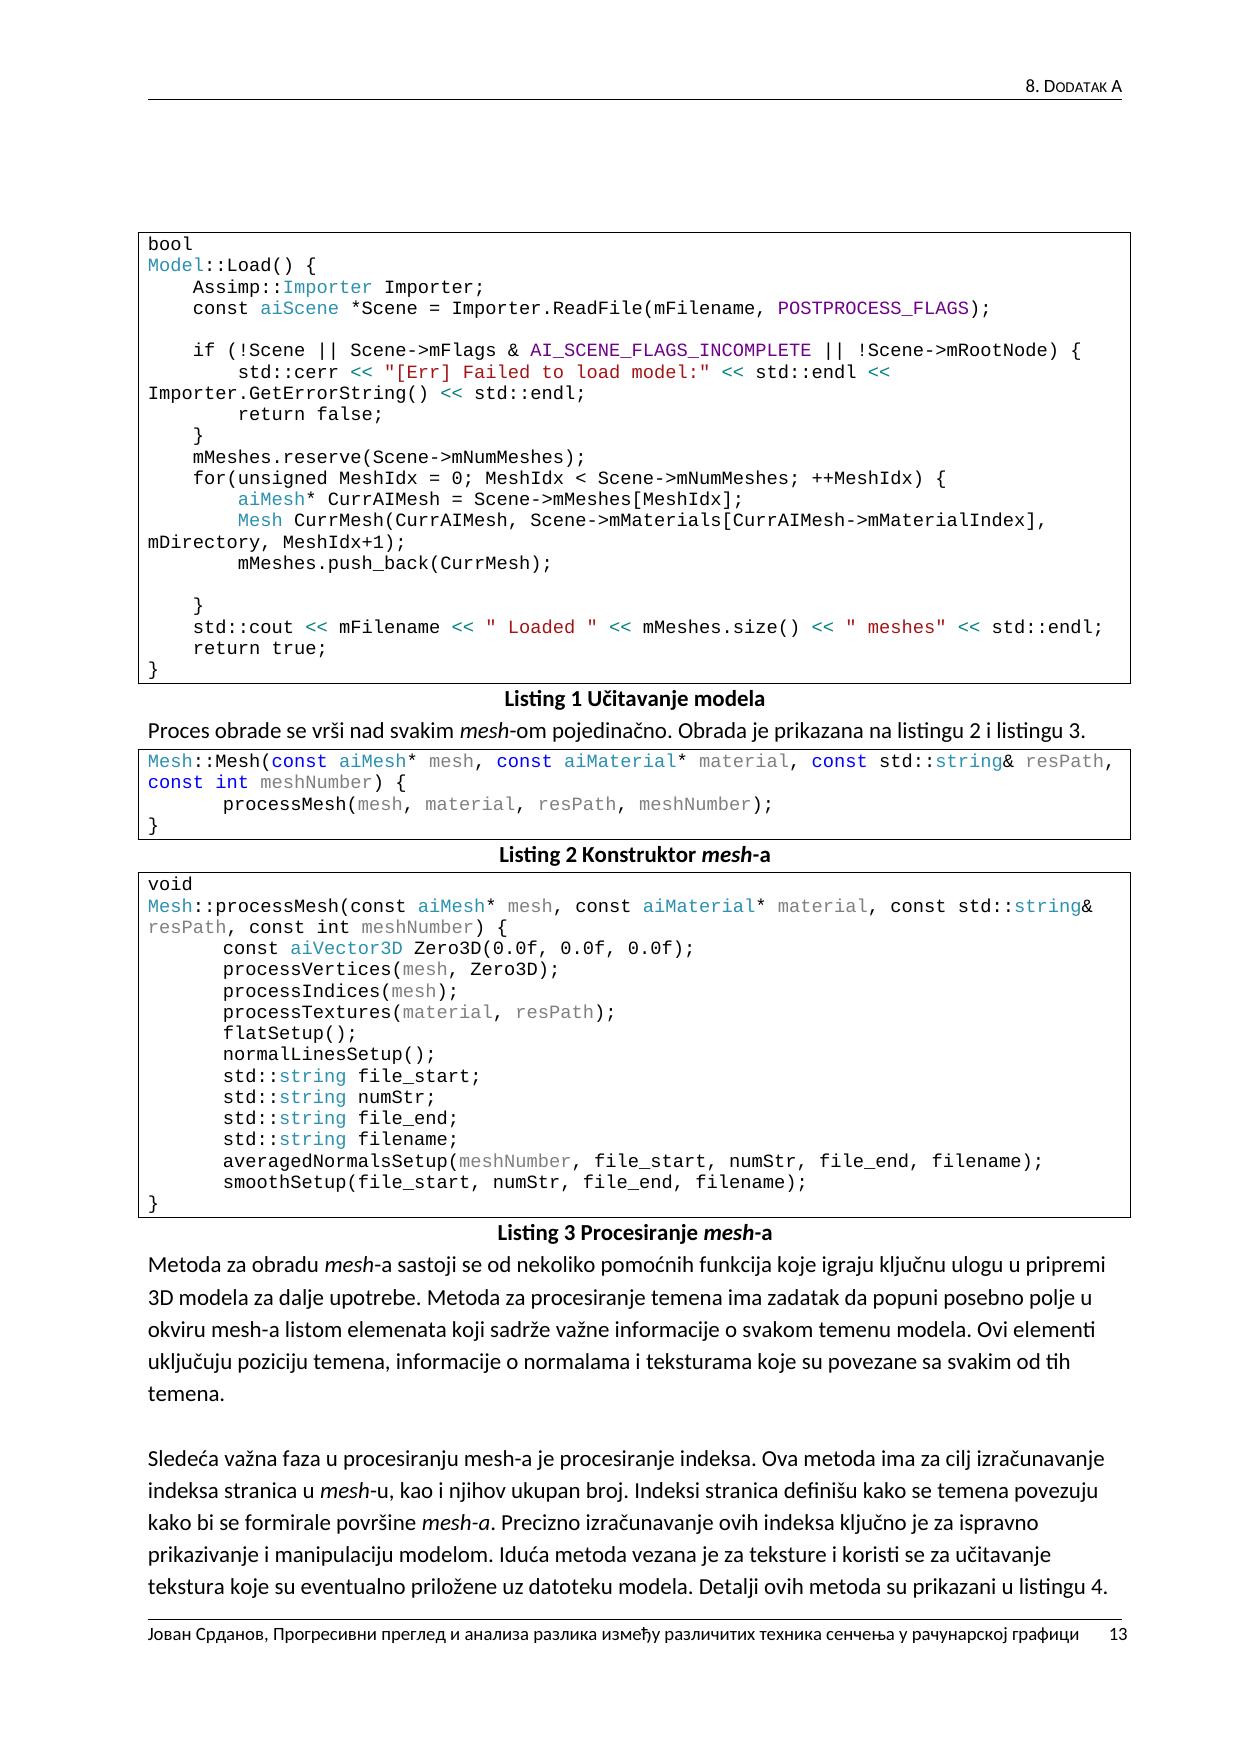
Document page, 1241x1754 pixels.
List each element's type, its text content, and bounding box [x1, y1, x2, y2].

text if (!Scene || Scene->mFlags & AI_SCENE_FLAGS_INCOMPLETE || !Scene->mRootNode) { [148, 341, 1122, 362]
text averagedNormalsSetup(meshNumber, file_start, numStr, file_end, filename); [148, 1151, 1122, 1173]
text normalLinesSetup(); [148, 1045, 1122, 1066]
text Model::Load() { [148, 256, 1122, 277]
text const aiScene *Scene = Importer.ReadFile(mFilename, POSTPROCESS_FLAGS); [148, 299, 1122, 320]
text for(unsigned MeshIdx = 0; MeshIdx < Scene->mNumMeshes; ++MeshIdx) { [148, 469, 1122, 490]
text Listing 3 Procesiranje mesh-a [148, 1218, 1122, 1246]
text aiMesh* CurrAIMesh = Scene->mMeshes[MeshIdx]; [148, 490, 1122, 511]
text Mesh::processMesh(const aiMesh* mesh, const aiMaterial* material, const std::string& resPath, const int meshNumber) { [148, 896, 1122, 939]
text const aiVector3D Zero3D(0.0f, 0.0f, 0.0f); [148, 939, 1122, 960]
text Assimp::Importer Importer; [148, 277, 1122, 299]
text std::cerr << "[Err] Failed to load model:" << std::endl << Importer.GetErrorString() << std::endl; [148, 362, 1122, 405]
text } [139, 657, 1130, 683]
text std::string filename; [148, 1130, 1122, 1151]
text std::string numStr; [148, 1088, 1122, 1109]
text return false; [148, 405, 1122, 426]
text std::string file_end; [148, 1109, 1122, 1130]
text Listing 2 Konstruktor mesh-a [148, 840, 1122, 868]
text Metoda za obradu mesh-a sastoji se od nekoliko pomoćnih funkcija koje igraju ključnu ulogu u pripremi 3D modela za dalje upotrebe. Metoda za procesiranje temena ima zadatak da popuni posebno polje u okviru mesh-a listom elemenata koji sadrže važne informacije o svakom temenu modela. Ovi elementi uključuju poziciju temena, informacije o normalama i teksturama koje su povezane sa svakim od tih temena. [148, 1251, 1122, 1407]
text Listing 1 Učitavanje modela [148, 684, 1122, 712]
text mMeshes.reserve(Scene->mNumMeshes); [148, 447, 1122, 469]
text void [139, 873, 1130, 896]
text Proces obrade se vrši nad svakim mesh-om pojedinačno. Obrada je prikazana na listingu 2 i listingu 3. [148, 716, 1122, 744]
text Sledeća važna faza u procesiranju mesh-a je procesiranje indeksa. Ova metoda ima za cilj izračunavanje indeksa stranica u mesh-u, kao i njihov ukupan broj. Indeksi stranica definišu kako se temena povezuju kako bi se formirale površine mesh-a. Precizno izračunavanje ovih indeksa ključno je za ispravno prikazivanje i manipulaciju modelom. Iduća metoda vezana je za teksture i koristi se za učitavanje tekstura koje su eventualno priložene uz datoteku modela. Detalji ovih metoda su prikazani u listingu 4. [148, 1444, 1122, 1600]
text processIndices(mesh); [148, 981, 1122, 1003]
text Mesh::Mesh(const aiMesh* mesh, const aiMaterial* material, const std::string& resPath, const int meshNumber) { [139, 750, 1130, 794]
text Mesh CurrMesh(CurrAIMesh, Scene->mMaterials[CurrAIMesh->mMaterialIndex], mDirectory, MeshIdx+1); [148, 511, 1122, 554]
text } [148, 426, 1122, 447]
text processTextures(material, resPath); [148, 1003, 1122, 1024]
text processVertices(mesh, Zero3D); [148, 960, 1122, 981]
text } [139, 1191, 1130, 1217]
text } [139, 812, 1130, 839]
text processMesh(mesh, material, resPath, meshNumber); [148, 794, 1122, 812]
text std::cout << mFilename << " Loaded " << mMeshes.size() << " meshes" << std::endl; [148, 617, 1122, 639]
text bool [139, 233, 1130, 256]
text return true; [148, 639, 1122, 657]
text std::string file_start; [148, 1066, 1122, 1088]
text mMeshes.push_back(CurrMesh); [148, 554, 1122, 575]
text flatSetup(); [148, 1024, 1122, 1045]
text smoothSetup(file_start, numStr, file_end, filename); [148, 1173, 1122, 1191]
text } [148, 596, 1122, 617]
